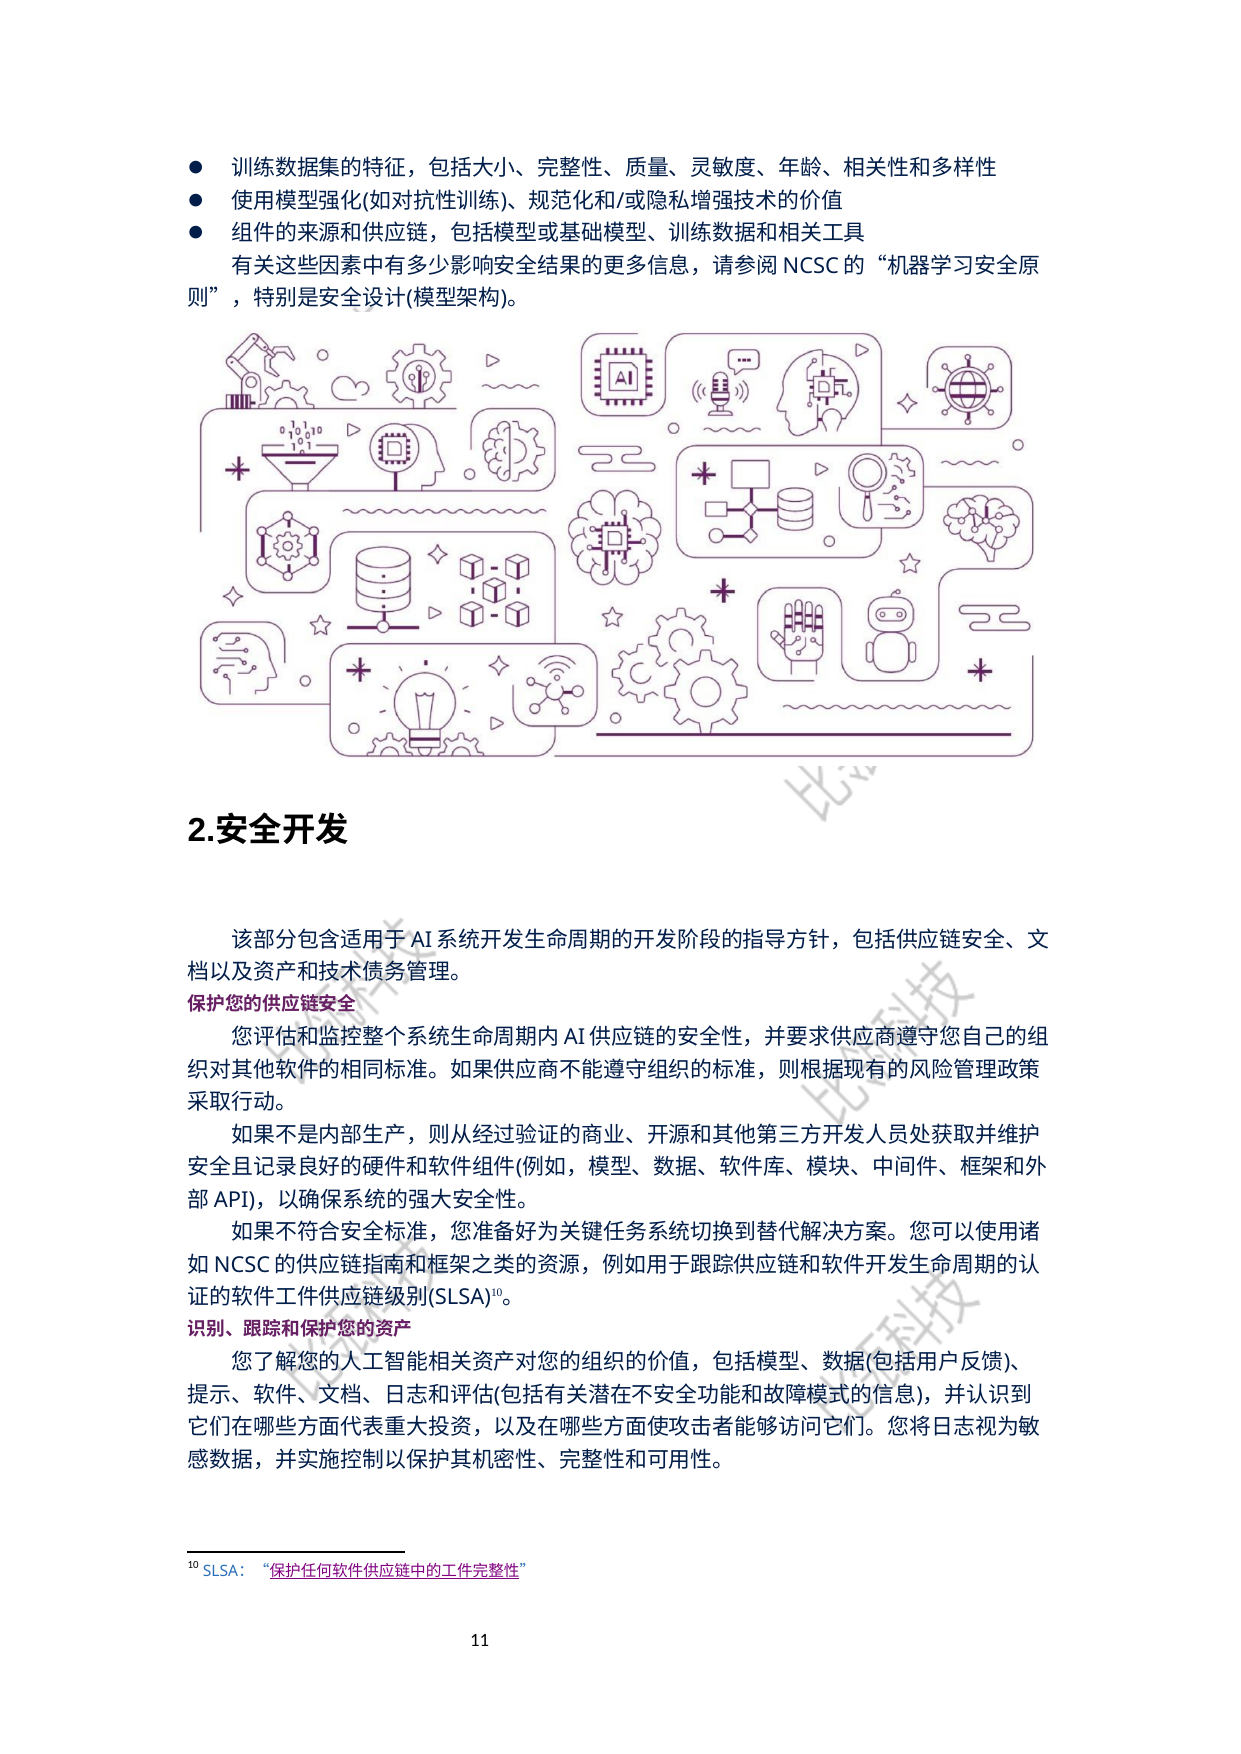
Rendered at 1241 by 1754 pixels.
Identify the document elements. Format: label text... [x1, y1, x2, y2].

text 如果不是内部生产，则从经过验证的商业、开源和其他第三方开发人员处获取并维护安全且记录良好的硬件和软件组件(例如，模型、数据、软件库、模块、中间件、框架和外部API)，以确保系统的强大安全性。 [187, 1116, 1053, 1214]
list 训练数据集的特征，包括大小、完整性、质量、灵敏度、年龄、相关性和多样性 [187, 150, 1053, 182]
text 识别、跟踪和保护您的资产 [187, 1311, 1053, 1344]
text 您了解您的人工智能相关资产对您的组织的价值，包括模型、数据(包括用户反馈)、提示、软件、文档、日志和评估(包括有关潜在不安全功能和故障模式的信息)，并认识到它们在哪些方面代表重大投资，以及在哪些方面使攻击者能够访问它们。您将日志视为敏感数据，并实施控制以保护其机密性、完整性和可用性。 [187, 1344, 1053, 1474]
list 组件的来源和供应链，包括模型或基础模型、训练数据和相关工具 [187, 215, 1053, 247]
picture [187, 312, 1053, 766]
text 有关这些因素中有多少影响安全结果的更多信息，请参阅NCSC的“机器学习安全原则”，特别是安全设计(模型架构)。 [187, 247, 1053, 312]
list 使用模型强化(如对抗性训练)、规范化和/或隐私增强技术的价值 [187, 182, 1053, 215]
text 如果不符合安全标准，您准备好为关键任务系统切换到替代解决方案。您可以使用诸如NCSC的供应链指南和框架之类的资源，例如用于跟踪供应链和软件开发生命周期的认证的软件工件供应链级别(SLSA)。 [187, 1214, 1053, 1311]
text 您评估和监控整个系统生命周期内AI供应链的安全性，并要求供应商遵守您自己的组织对其他软件的相同标准。如果供应商不能遵守组织的标准，则根据现有的风险管理政策采取行动。 [187, 1019, 1053, 1116]
subtitle 2.安全开发 [187, 794, 1053, 859]
text 保护您的供应链安全 [187, 986, 1053, 1019]
text 该部分包含适用于AI系统开发生命周期的开发阶段的指导方针，包括供应链安全、文档以及资产和技术债务管理。 [187, 921, 1053, 986]
